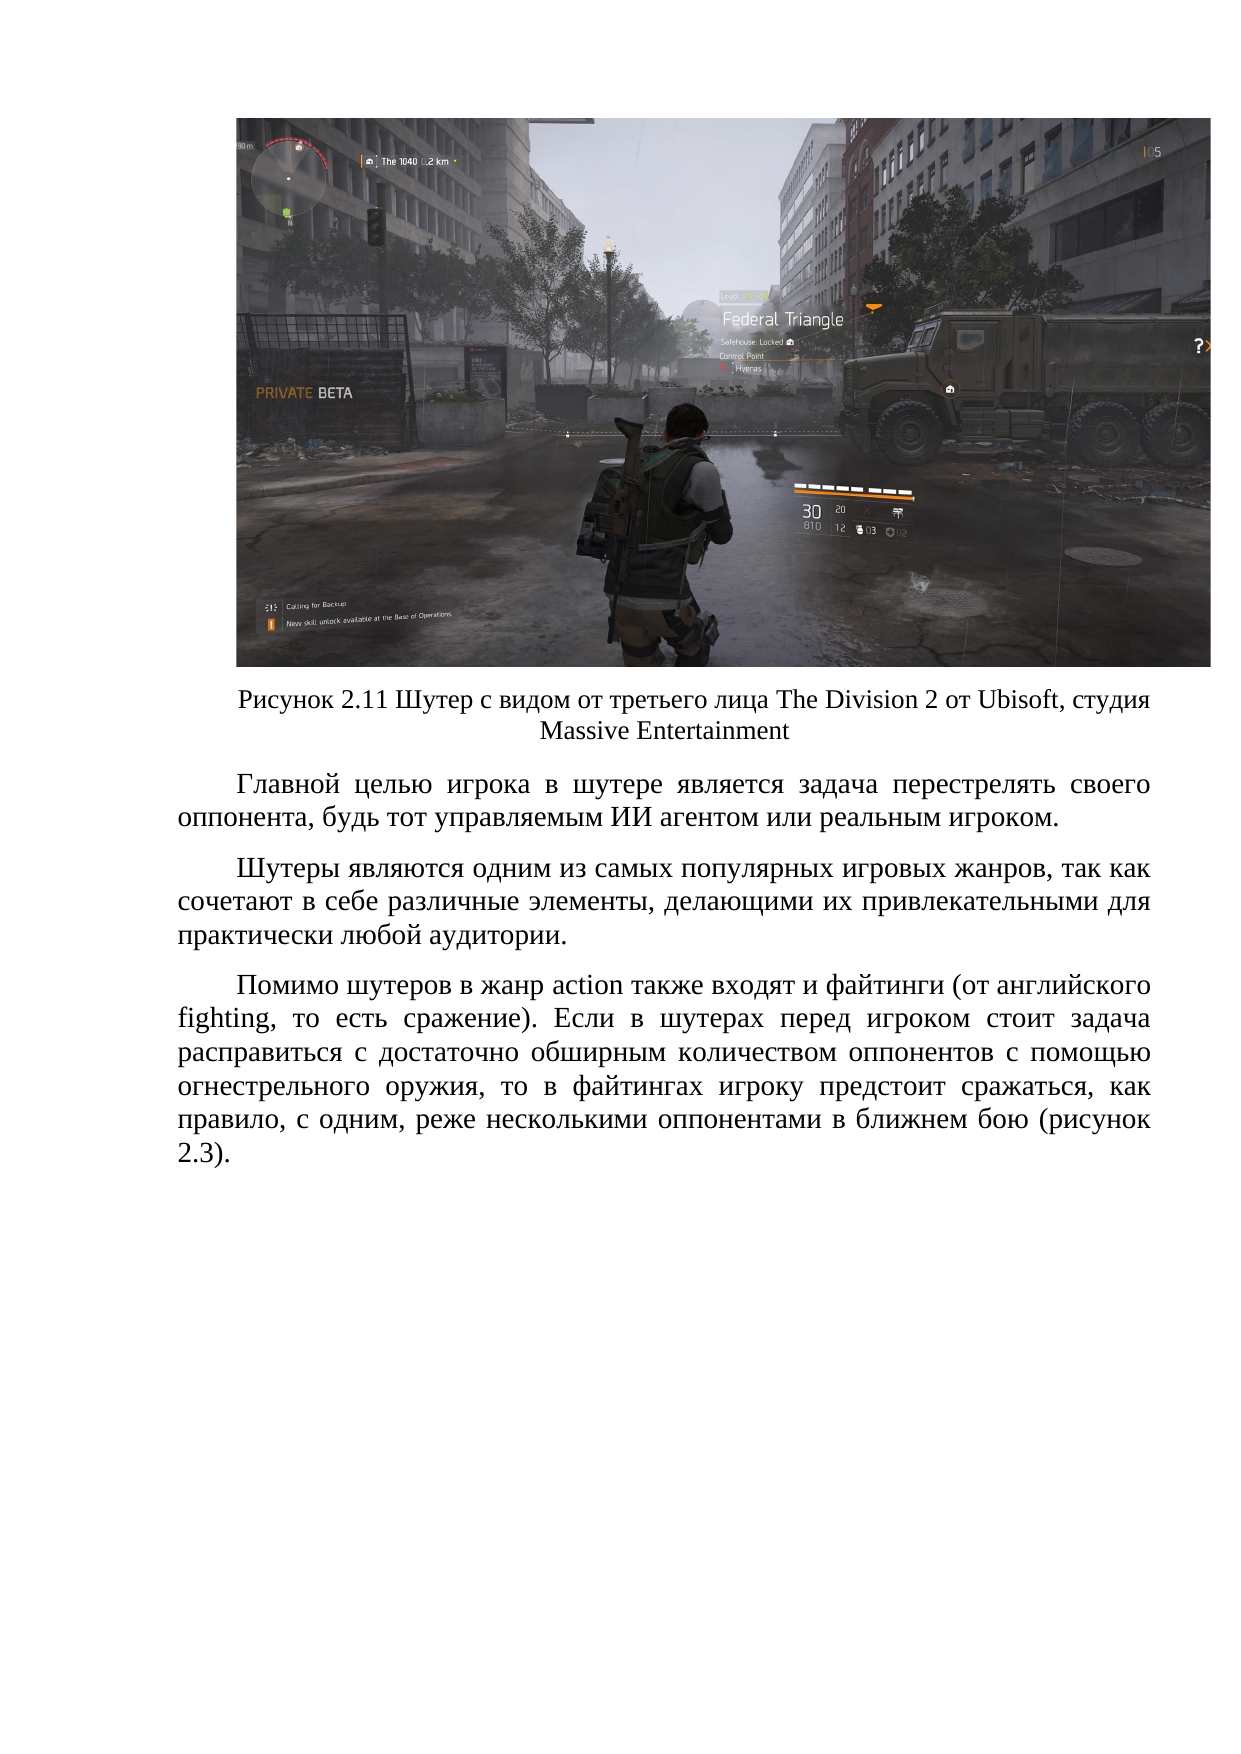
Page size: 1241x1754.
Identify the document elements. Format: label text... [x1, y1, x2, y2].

text Шутеры являются одним из самых популярных игровых жанров, так как сочетают в себе различные элементы, делающими их привлекательными для практически любой аудитории. [177, 850, 1152, 950]
text Главной целью игрока в шутере является задача перестрелять своего оппонента, будь тот управляемым ИИ агентом или реальным игроком. [177, 766, 1152, 833]
picture [236, 118, 1211, 667]
text Помимо шутеров в жанр action также входят и файтинги (от английского fighting, то есть сражение). Если в шутерах перед игроком стоит задача расправиться с достаточно обширным количеством оппонентов с помощью огнестрельного оружия, то в файтингах игроку предстоит сражаться, как правило, с одним, реже несколькими оппонентами в ближнем бою (рисунок 2.3). [177, 967, 1152, 1168]
